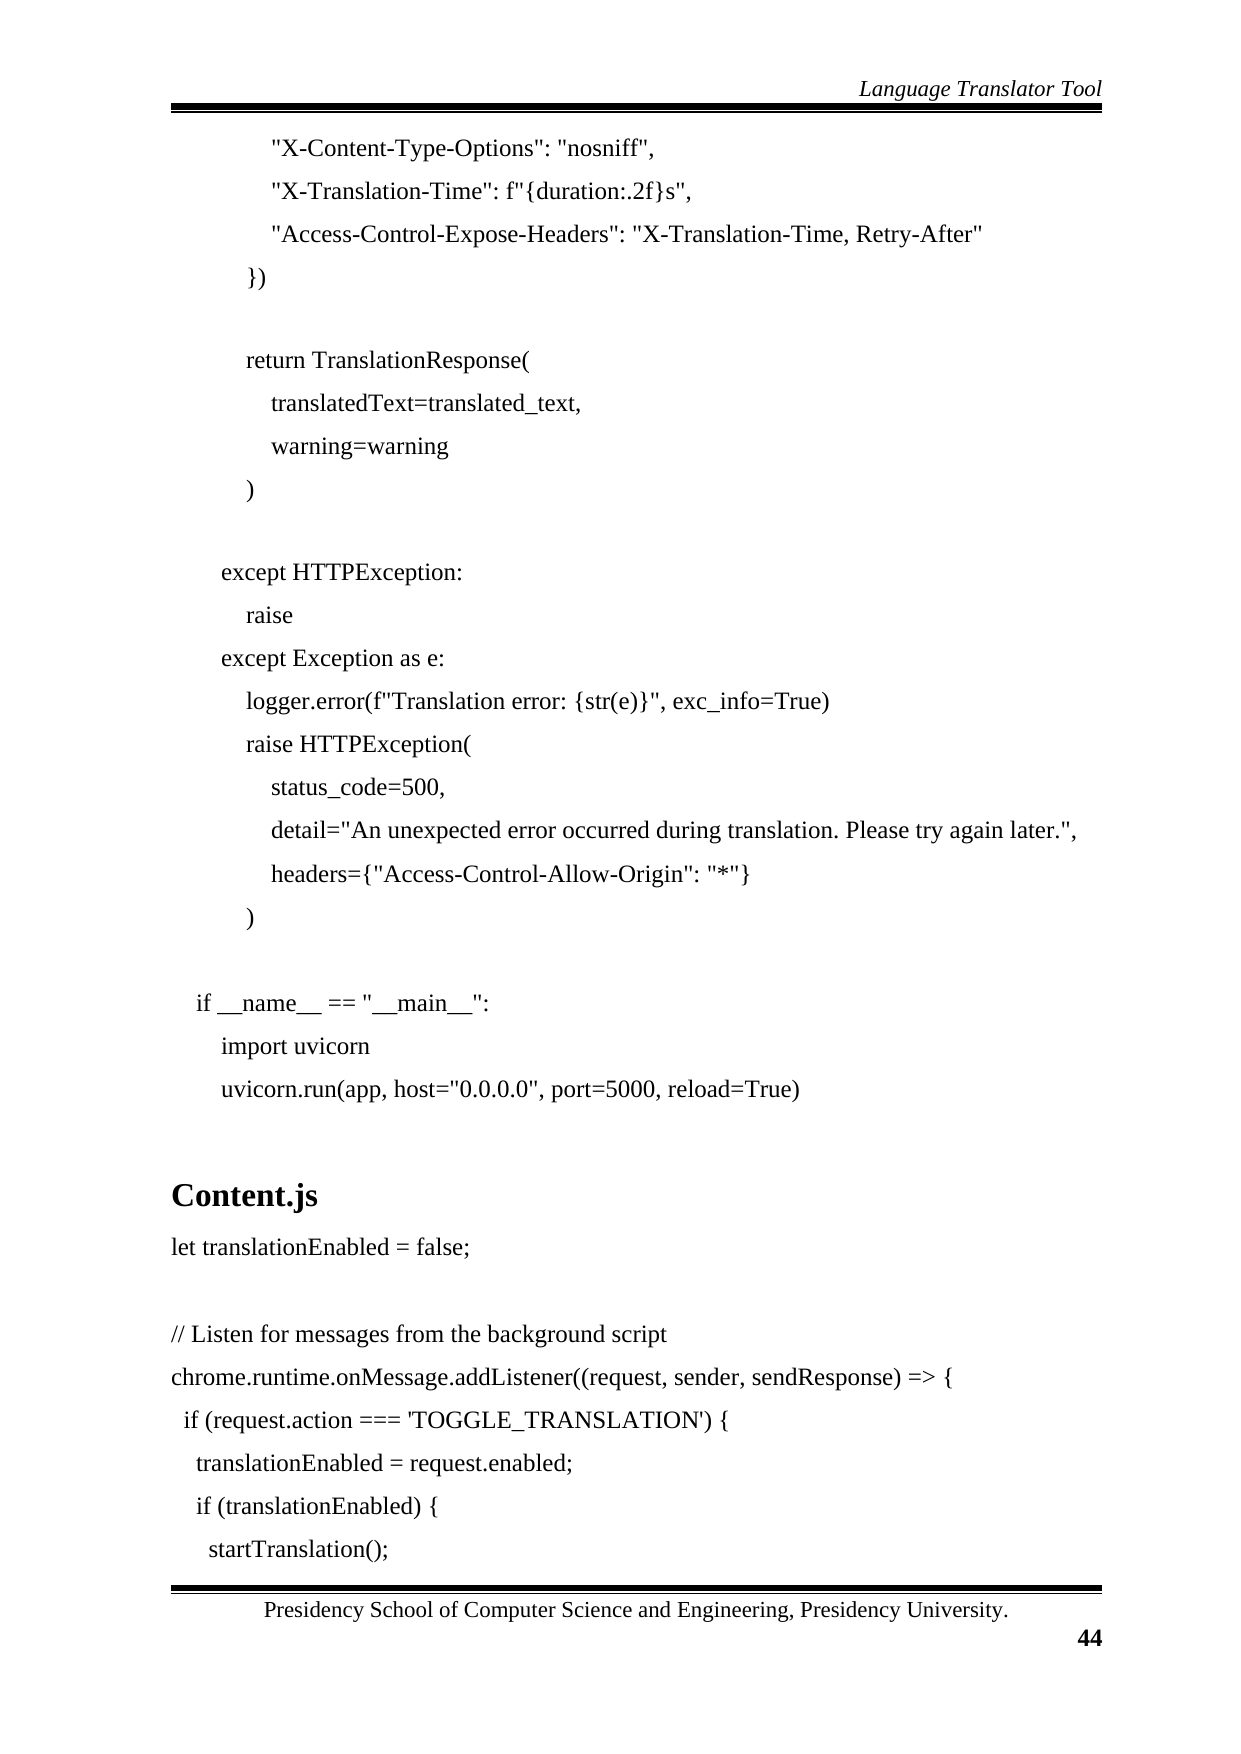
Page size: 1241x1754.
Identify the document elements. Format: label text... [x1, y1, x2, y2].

text uvicorn.run(app, host="0.0.0.0", port=5000, reload=True) [171, 1074, 1102, 1103]
text translatedText=translated_text, [171, 388, 1102, 417]
text "X-Content-Type-Options": "nosniff", [171, 133, 1102, 162]
text Content.js [171, 1175, 1102, 1213]
text status_code=500, [171, 772, 1102, 801]
text raise [171, 600, 1102, 629]
text let translationEnabled = false; [171, 1232, 1102, 1261]
text if (request.action === 'TOGGLE_TRANSLATION') { [171, 1405, 1102, 1434]
text ) [171, 474, 1102, 503]
text raise HTTPException( [171, 729, 1102, 758]
text import uvicorn [171, 1031, 1102, 1060]
text detail="An unexpected error occurred during translation. Please try again later.", [171, 816, 1102, 844]
text except HTTPException: [171, 557, 1102, 586]
text // Listen for messages from the background script [171, 1319, 1102, 1347]
text "X-Translation-Time": f"{duration:.2f}s", [171, 176, 1102, 205]
text warning=warning [171, 431, 1102, 460]
text except Exception as e: [171, 643, 1102, 672]
text logger.error(f"Translation error: {str(e)}", exc_info=True) [171, 686, 1102, 715]
text headers={"Access-Control-Allow-Origin": "*"} [171, 859, 1102, 887]
text startTranslation(); [171, 1534, 1102, 1563]
text translationEnabled = request.enabled; [171, 1448, 1102, 1477]
text }) [171, 262, 1102, 291]
text if __name__ == "__main__": [171, 988, 1102, 1017]
text chrome.runtime.onMessage.addListener((request, sender, sendResponse) => { [171, 1362, 1102, 1391]
text if (translationEnabled) { [171, 1491, 1102, 1520]
text "Access-Control-Expose-Headers": "X-Translation-Time, Retry-After" [171, 219, 1102, 248]
text ) [171, 902, 1102, 931]
text return TranslationResponse( [171, 345, 1102, 374]
